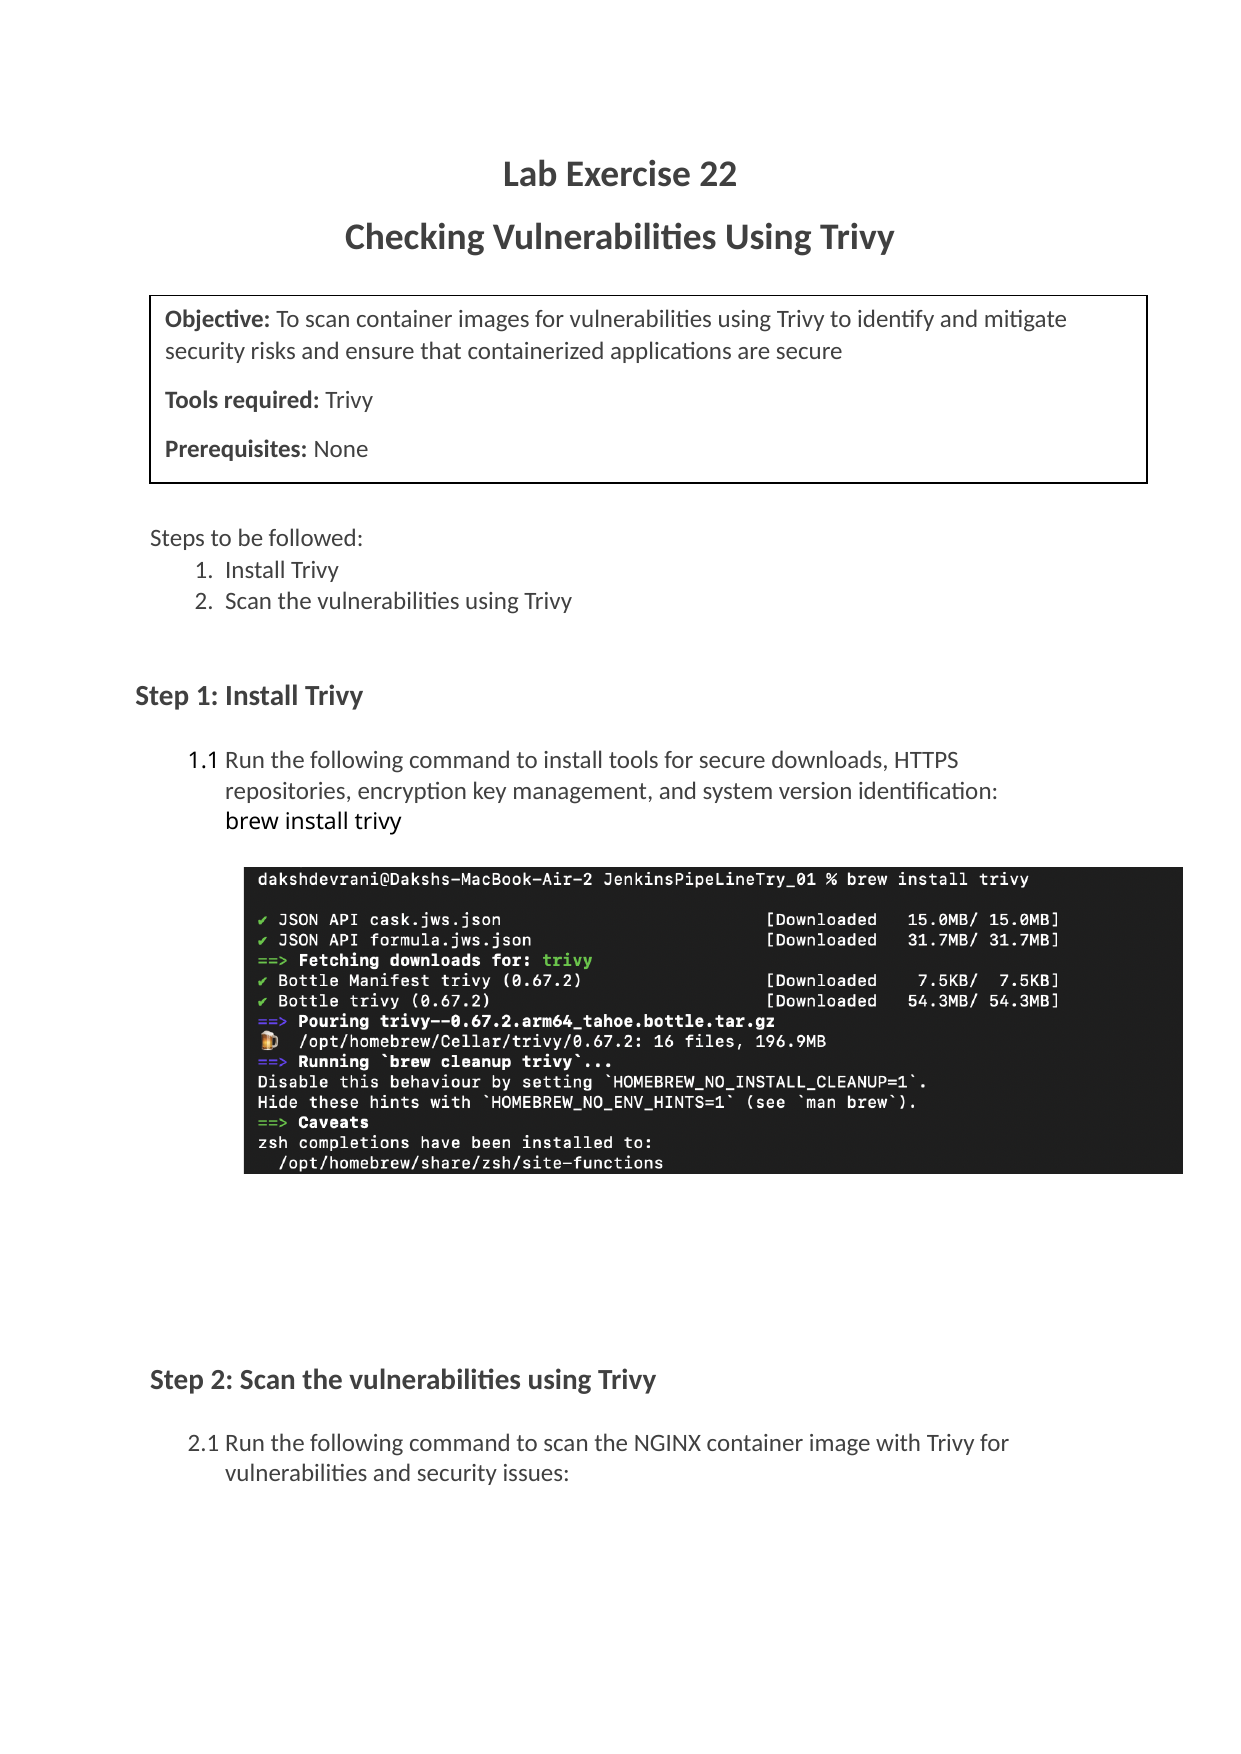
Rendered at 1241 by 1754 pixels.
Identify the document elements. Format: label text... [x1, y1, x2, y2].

text Step 2: Scan the vulnerabilities using Trivy [150, 1361, 1090, 1396]
text Lab Exercise 22 [150, 150, 1090, 196]
text Checking Vulnerabilities Using Trivy [150, 213, 1090, 259]
list Scan the vulnerabilities using Trivy [194, 585, 1090, 616]
text Steps to be followed: [150, 522, 1090, 552]
text Step 1: Install Trivy [135, 677, 1090, 743]
list Run the following command to install tools for secure downloads, HTTPS repositories, encryption key management, and system version identification: brew install trivy [187, 743, 1090, 837]
list Install Trivy [194, 554, 1090, 585]
list Run the following command to scan the NGINX container image with Trivy for vulnerabilities and security issues: [187, 1427, 1090, 1488]
